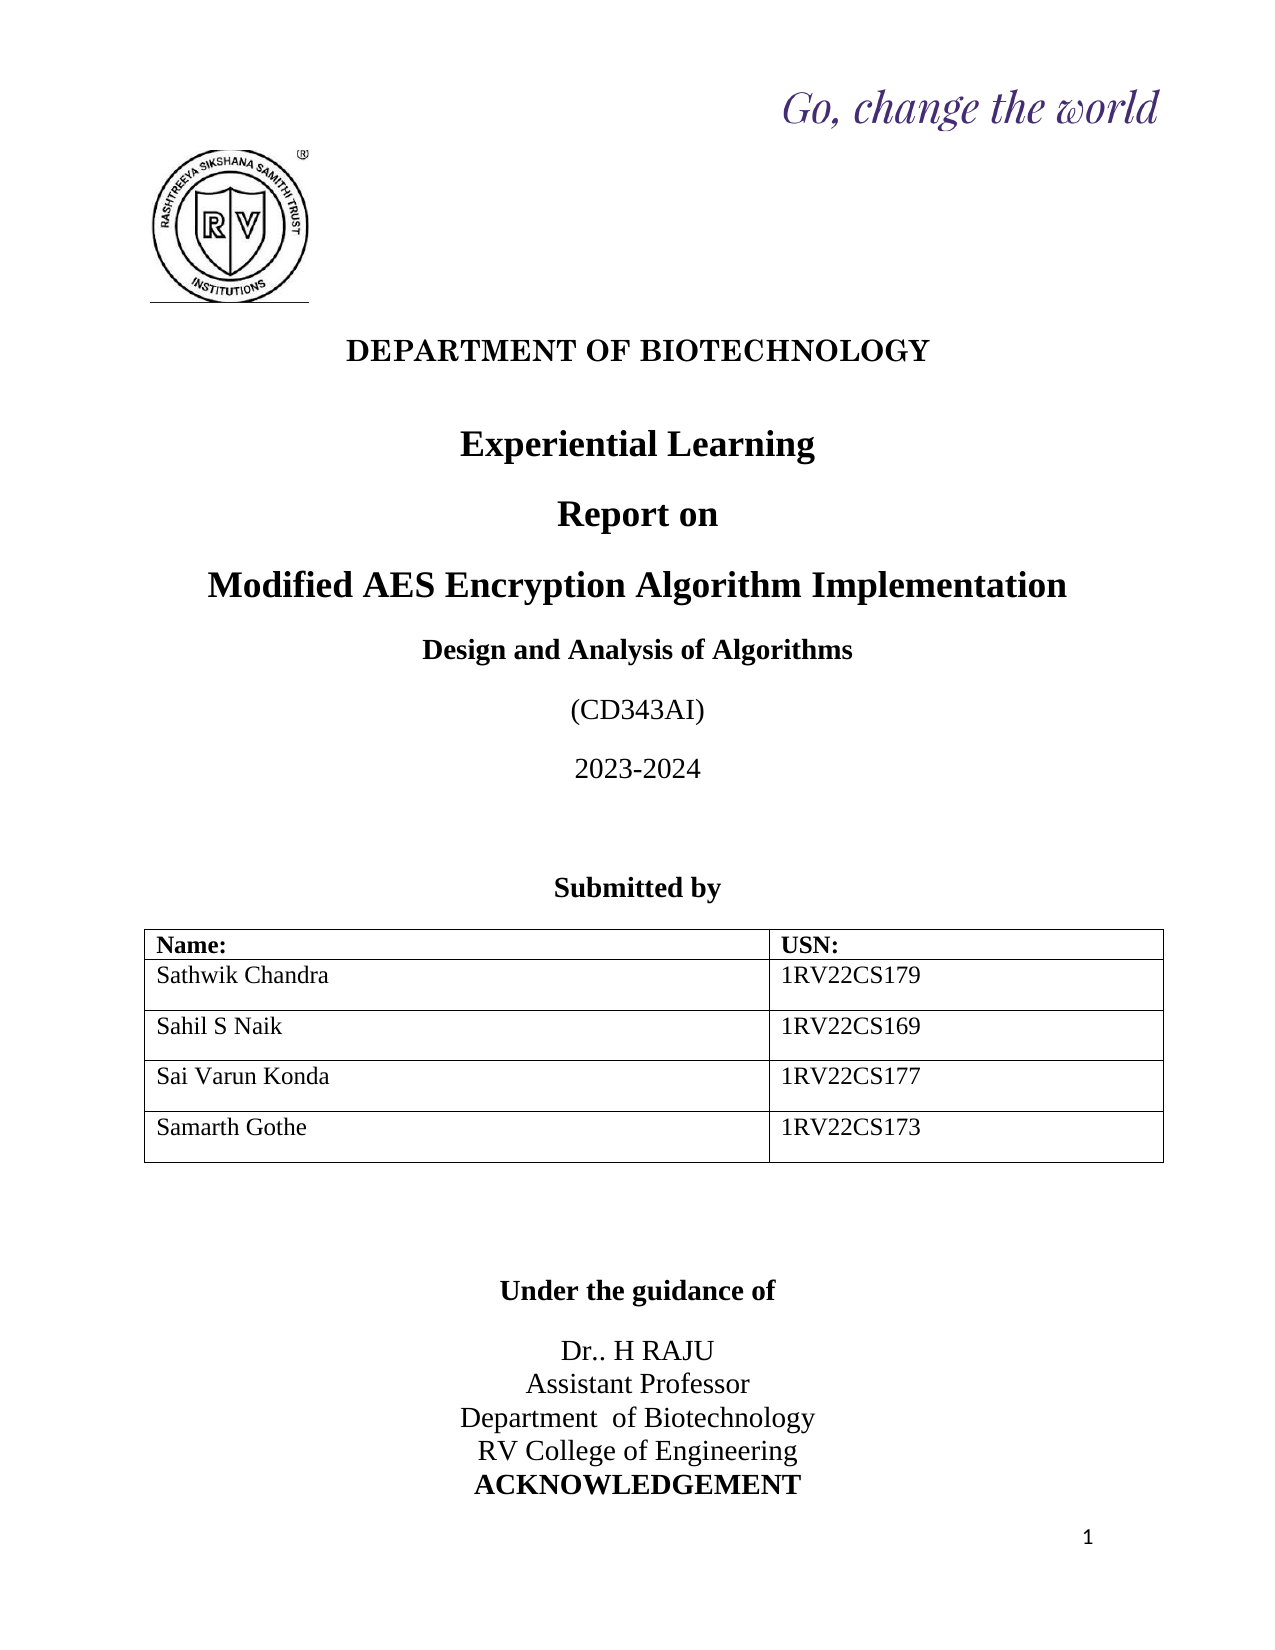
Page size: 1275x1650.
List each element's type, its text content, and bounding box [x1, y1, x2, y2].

text 2023-2024 [150, 751, 1125, 785]
table_cell Samarth Gothe [145, 1112, 769, 1162]
text RV College of Engineering [150, 1433, 1125, 1467]
table_header USN: [770, 930, 1163, 959]
text Report on [150, 492, 1125, 535]
text ACKNOWLEDGEMENT [150, 1467, 1125, 1501]
table_cell 1RV22CS179 [770, 960, 1163, 1010]
table_cell 1RV22CS177 [770, 1061, 1163, 1111]
text Dr.. H RAJU [150, 1333, 1125, 1366]
text (CD343AI) [150, 692, 1125, 725]
table_cell 1RV22CS173 [770, 1112, 1163, 1162]
text Department of Biotechnology [150, 1400, 1125, 1433]
table_header Name: [145, 930, 769, 959]
text DEPARTMENT OF BIOTECHNOLOGY [150, 333, 1125, 368]
text Modified AES Encryption Algorithm Implementation [150, 562, 1125, 605]
text Assistant Professor [150, 1366, 1125, 1400]
table_cell Sathwik Chandra [145, 960, 769, 1010]
table_cell Sahil S Naik [145, 1011, 769, 1060]
text Under the guidance of [150, 1273, 1125, 1307]
picture [763, 75, 1200, 155]
table_cell Sai Varun Konda [145, 1061, 769, 1111]
text Experiential Learning [150, 421, 1125, 464]
table_cell 1RV22CS169 [770, 1011, 1163, 1060]
text Submitted by [150, 870, 1125, 903]
picture [150, 150, 309, 303]
text Design and Analysis of Algorithms [150, 632, 1125, 666]
